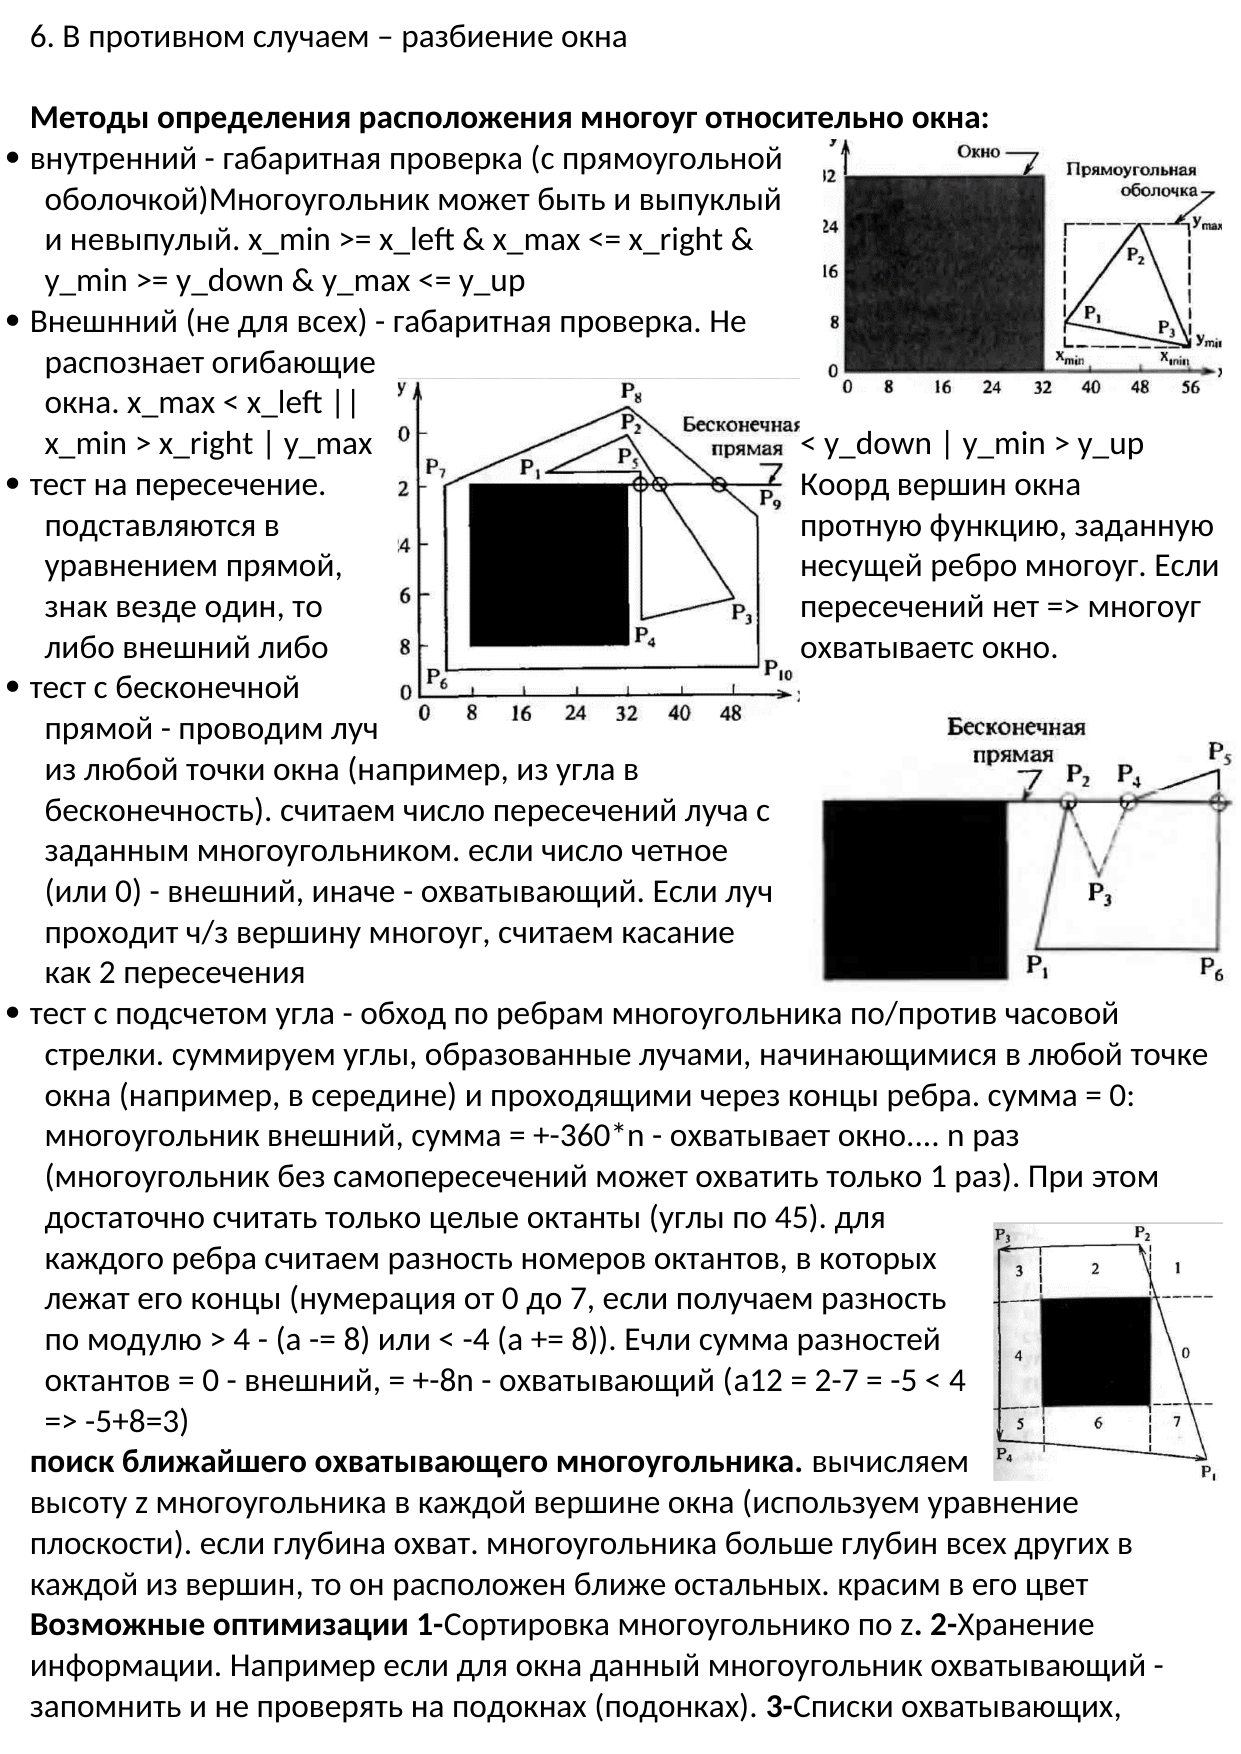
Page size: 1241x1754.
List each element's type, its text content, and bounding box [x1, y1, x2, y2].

text Методы определения расположения многоуг относительно окна: [29, 259, 1226, 300]
text 6. В противном случаем – разбиение окна [29, 178, 1226, 218]
list тест на пересечение. Коорд вершин окна подставляются в протную функцию, заданную уравнением прямой, несущей ребро многоуг. Если знак везде один, то пересечений нет => многоуг либо внешний либо охватываетс окно. [7, 626, 396, 829]
picture [991, 1385, 1223, 1642]
list Внешнний (не для всех) - габаритная проверка. Не распознает огибающие окна. x_max < x_left || x_min > x_right | y_max < y_down | y_min > y_up [7, 463, 1226, 626]
picture [396, 541, 800, 882]
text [29, 1603, 1226, 1725]
picture [807, 870, 1235, 1154]
list внутренний - габаритная проверка (с прямоугольной оболочкой)Многоугольник может быть и выпуклый и невыпулый. x_min >= x_left & x_max <= x_right & y_min >= y_down & y_max <= y_up [7, 300, 1226, 463]
text 5. Если с окном связано несколько многоугольников, но ближе всех прочих к наблюдателю расположен охватывающий: заполнить окно цветом охватывающего многоугольника [29, 56, 1226, 178]
list тест на пересечение. Коорд вершин окна подставляются в протную функцию, заданную уравнением прямой, несущей ребро многоуг. Если знак везде один, то пересечений нет => многоуг либо внешний либо охватываетс окно. [800, 626, 1226, 829]
list тест с подсчетом угла - обход по ребрам многоугольника по/против часовой стрелки. суммируем углы, образованные лучами, начинающимися в любой точке окна (например, в середине) и проходящими через концы ребра. сумма = 0: многоугольник внешний, сумма = +-360*n - охватывает окно.... n раз (многоугольник без самопересечений может охватить только 1 раз). При этом достаточно считать только целые октанты (углы по 45). для каждого ребра считаем разность номеров октантов, в которых лежат его концы (нумерация от 0 до 7, если получаем разность по модулю > 4 - (a -= 8) или < -4 (a += 8)). Ечли сумма разностей октантов = 0 - внешний, = +-8n - охватывающий (a12 = 2-7 = -5 < 4 => -5+8=3) [7, 1155, 1226, 1603]
picture [821, 302, 1222, 556]
text 4. Если окно охвачено ровно одним многоуг: залить окно цветом многоугольника [29, 15, 1226, 56]
